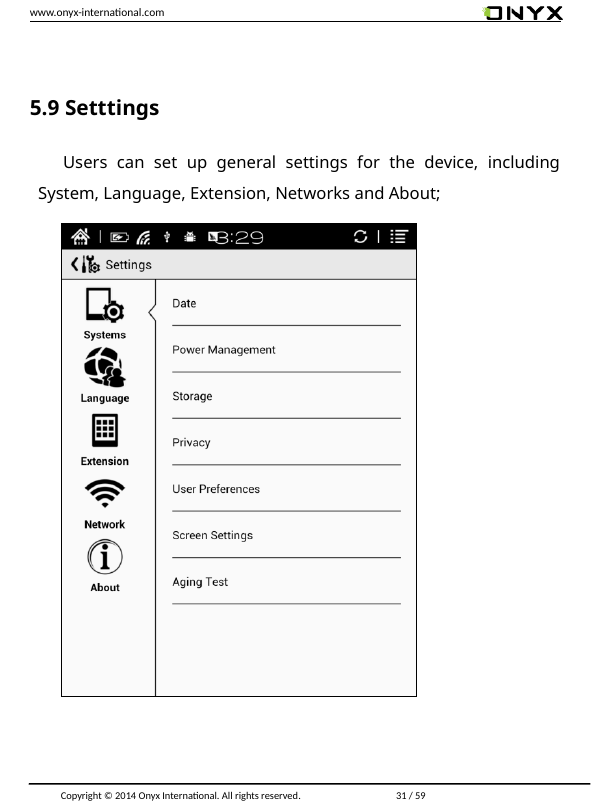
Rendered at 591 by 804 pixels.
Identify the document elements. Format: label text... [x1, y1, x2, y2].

text Users can set up general settings for the device, including System, Language, Extension, Networks and About; [38, 146, 561, 208]
picture [482, 6, 563, 20]
subtitle 5.9 Setttings [29, 92, 561, 123]
picture [62, 224, 416, 696]
